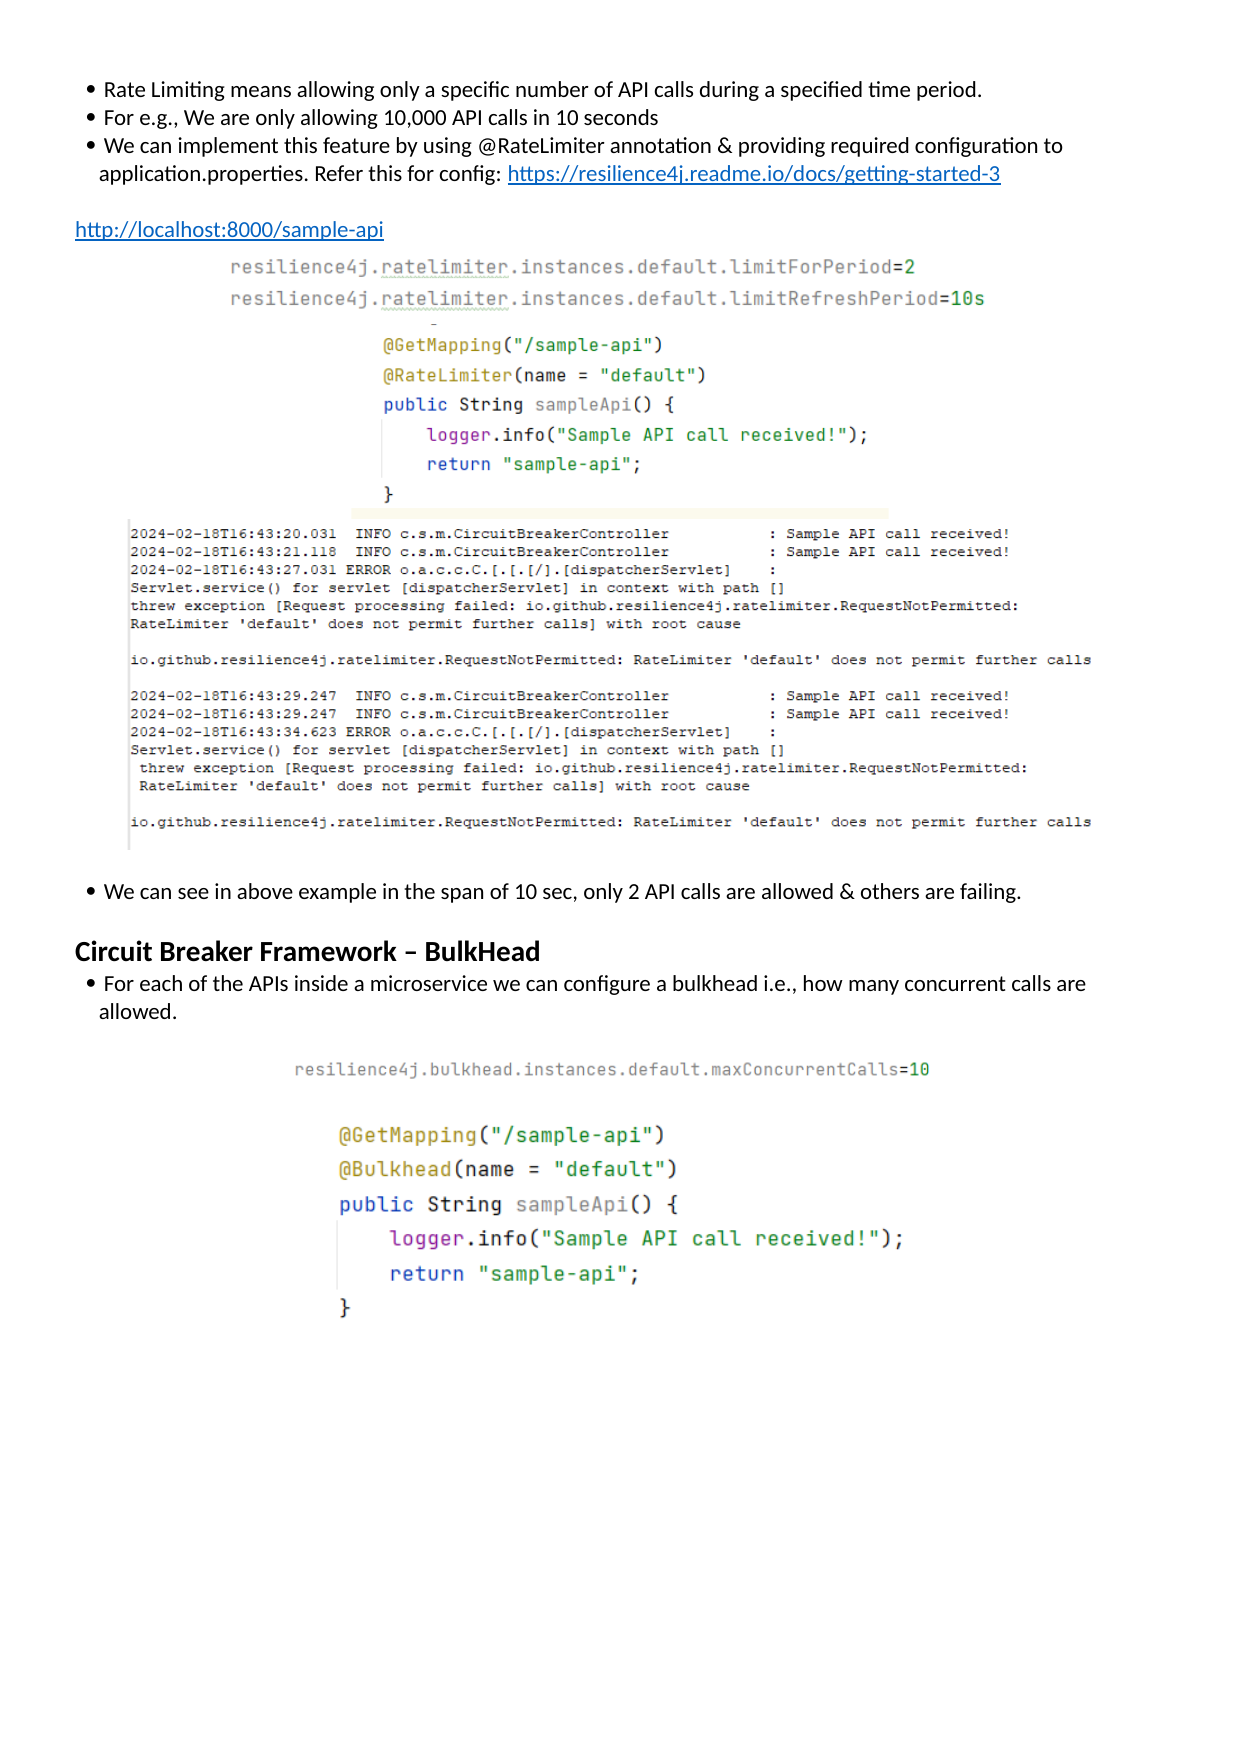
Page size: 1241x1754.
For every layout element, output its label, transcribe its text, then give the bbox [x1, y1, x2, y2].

list We can implement this feature by using @RateLimiter annotation & providing required configuration to application.properties. Refer this for config: https://resilience4j.readme.io/docs/getting-started-3 [87, 131, 1165, 187]
text http://localhost:8000/sample-api [75, 215, 1165, 243]
list For e.g., We are only allowing 10,000 API calls in 10 seconds [87, 103, 1165, 131]
text Circuit Breaker Framework – BulkHead [75, 933, 1165, 969]
list For each of the APIs inside a microservice we can configure a bulkhead i.e., how many concurrent calls are allowed. [87, 969, 1165, 1025]
list Rate Limiting means allowing only a specific number of API calls during a specified time period. [87, 75, 1165, 103]
picture [288, 1053, 952, 1085]
picture [324, 1112, 916, 1330]
picture [127, 243, 1113, 850]
list We can see in above example in the span of 10 sec, only 2 API calls are allowed & others are failing. [87, 877, 1165, 905]
